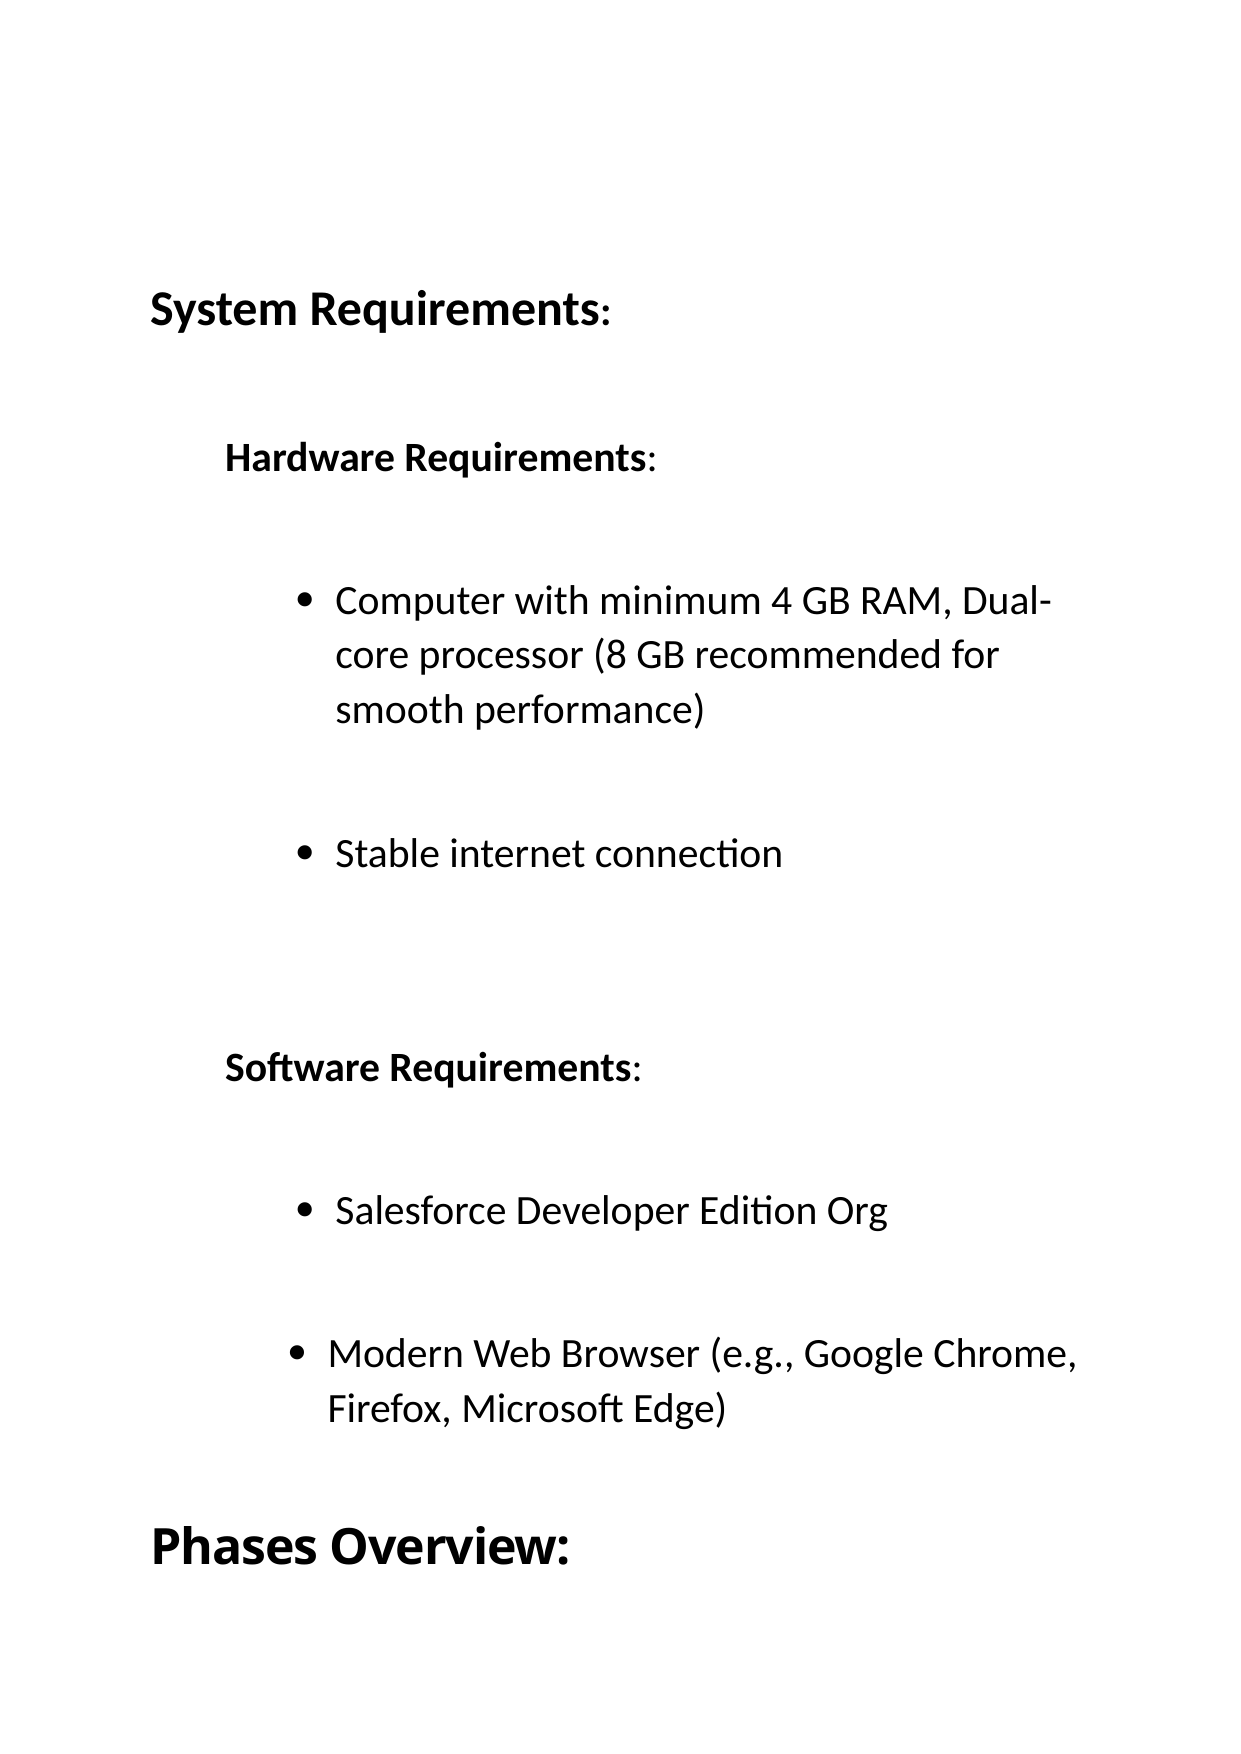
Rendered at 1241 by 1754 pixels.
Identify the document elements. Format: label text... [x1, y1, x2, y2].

list Modern Web Browser (e.g., Google Chrome, Firefox, Microsoft Edge) [290, 1327, 1090, 1433]
list Salesforce Developer Edition Org [298, 1184, 1090, 1235]
text System Requirements: [150, 276, 1090, 337]
list Computer with minimum 4 GB RAM, Dual-core processor (8 GB recommended for smooth performance) [298, 574, 1090, 734]
list Stable internet connection [298, 827, 1090, 877]
title Phases Overview: [150, 1511, 1090, 1579]
list Software Requirements: [225, 1041, 1090, 1092]
list Hardware Requirements: [225, 431, 1090, 481]
